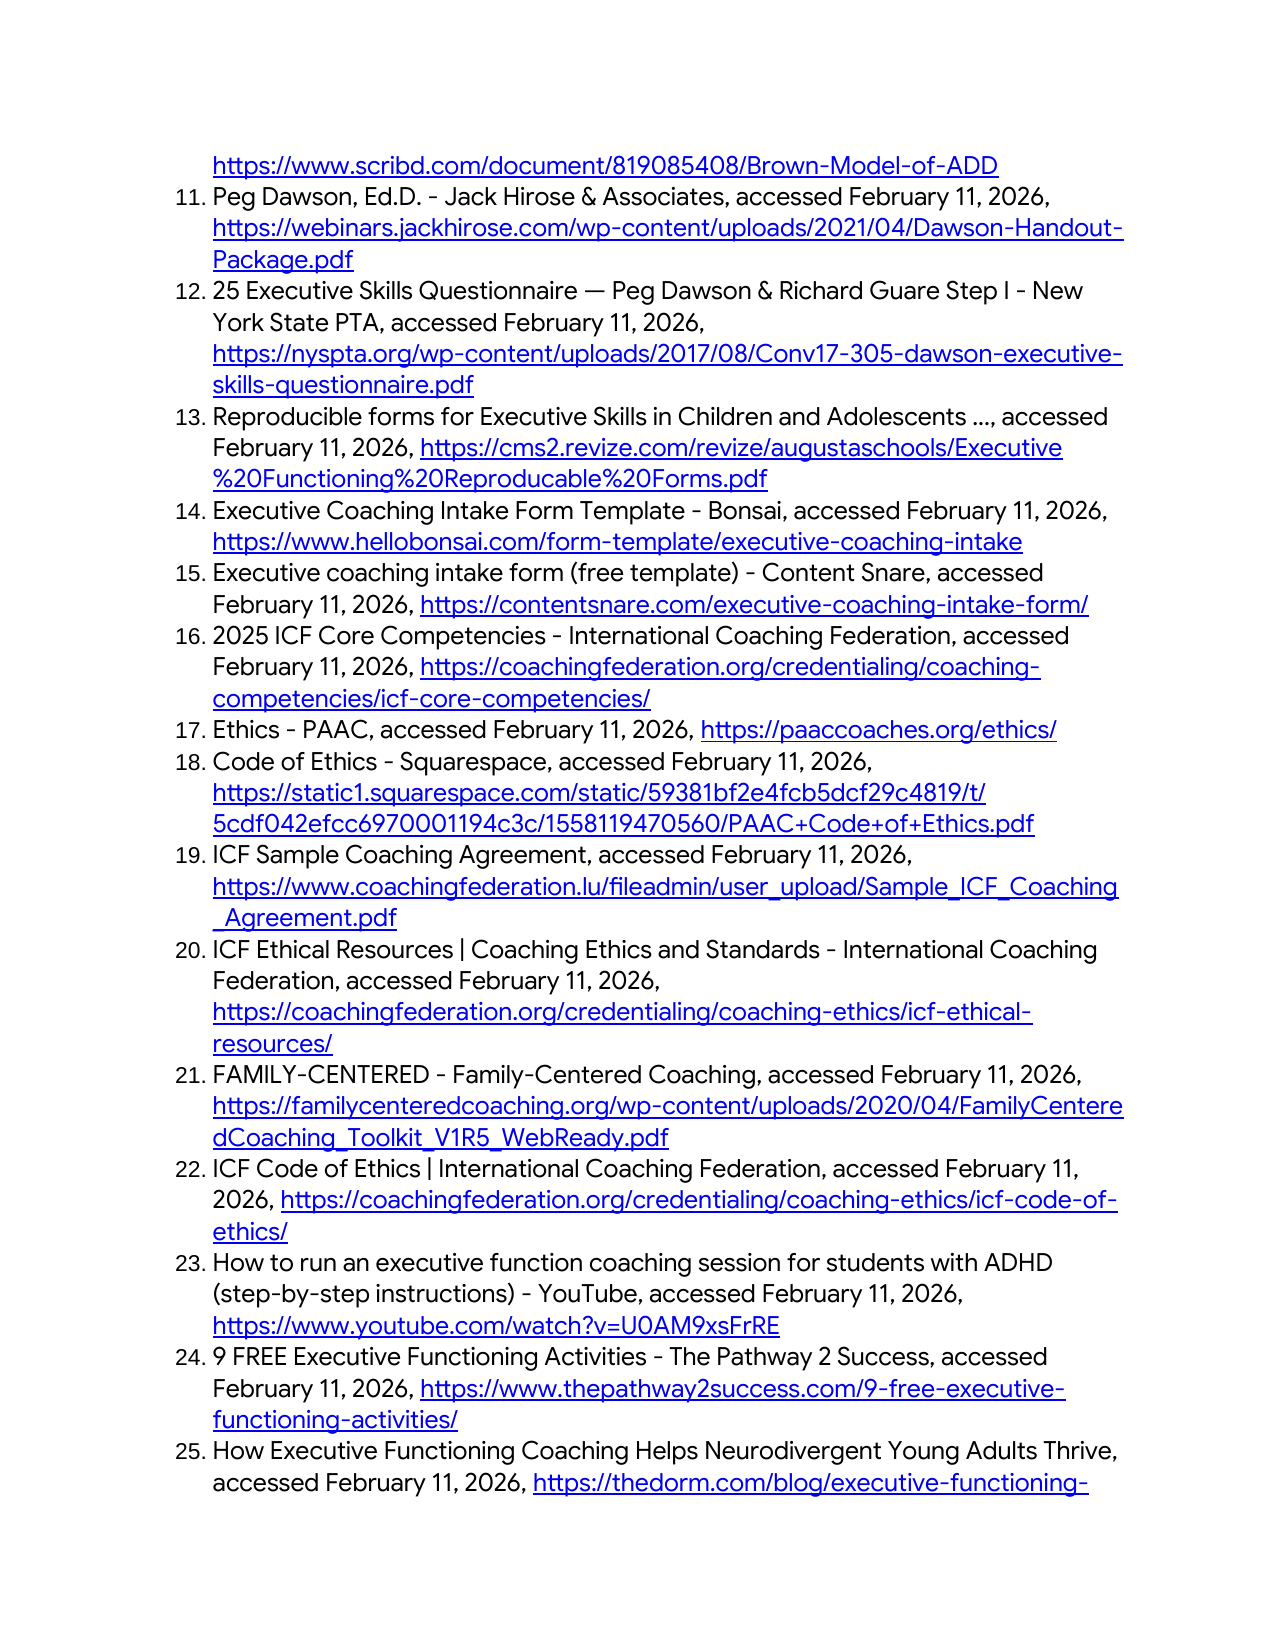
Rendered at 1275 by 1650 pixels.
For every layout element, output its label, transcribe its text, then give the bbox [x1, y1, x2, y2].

list Ethics - PAAC, accessed February 11, 2026, https://paaccoaches.org/ethics/ [175, 714, 1125, 746]
list How to run an executive function coaching session for students with ADHD (step-by-step instructions) - YouTube, accessed February 11, 2026, https://www.youtube.com/watch?v=U0AM9xsFrRE [175, 1247, 1125, 1341]
list Peg Dawson, Ed.D. - Jack Hirose & Associates, accessed February 11, 2026, https://webinars.jackhirose.com/wp-content/uploads/2021/04/Dawson-Handout-Package.pdf [175, 181, 1125, 275]
list ICF Sample Coaching Agreement, accessed February 11, 2026, https://www.coachingfederation.lu/fileadmin/user_upload/Sample_ICF_Coaching_Agreement.pdf [175, 840, 1125, 934]
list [175, 1436, 1125, 1498]
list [175, 150, 1125, 181]
list 2025 ICF Core Competencies - International Coaching Federation, accessed February 11, 2026, https://coachingfederation.org/credentialing/coaching-competencies/icf-core-competencies/ [175, 620, 1125, 714]
list Code of Ethics - Squarespace, accessed February 11, 2026, https://static1.squarespace.com/static/59381bf2e4fcb5dcf29c4819/t/5cdf042efcc6970001194c3c/1558119470560/PAAC+Code+of+Ethics.pdf [175, 746, 1125, 840]
list FAMlLY-CENTERED - Family-Centered Coaching, accessed February 11, 2026, https://familycenteredcoaching.org/wp-content/uploads/2020/04/FamilyCenteredCoaching_Toolkit_V1R5_WebReady.pdf [175, 1059, 1125, 1153]
list ICF Code of Ethics | International Coaching Federation, accessed February 11, 2026, https://coachingfederation.org/credentialing/coaching-ethics/icf-code-of-ethics/ [175, 1153, 1125, 1247]
list ICF Ethical Resources | Coaching Ethics and Standards - International Coaching Federation, accessed February 11, 2026, https://coachingfederation.org/credentialing/coaching-ethics/icf-ethical-resources/ [175, 934, 1125, 1059]
list Reproducible forms for Executive Skills in Children and Adolescents ..., accessed February 11, 2026, https://cms2.revize.com/revize/augustaschools/Executive%20Functioning%20Reproducable%20Forms.pdf [175, 401, 1125, 495]
list Executive coaching intake form (free template) - Content Snare, accessed February 11, 2026, https://contentsnare.com/executive-coaching-intake-form/ [175, 558, 1125, 620]
list 25 Executive Skills Questionnaire — Peg Dawson & Richard Guare Step I - New York State PTA, accessed February 11, 2026, https://nyspta.org/wp-content/uploads/2017/08/Conv17-305-dawson-executive-skills-questionnaire.pdf [175, 275, 1125, 401]
list Executive Coaching Intake Form Template - Bonsai, accessed February 11, 2026, https://www.hellobonsai.com/form-template/executive-coaching-intake [175, 495, 1125, 558]
list 9 FREE Executive Functioning Activities - The Pathway 2 Success, accessed February 11, 2026, https://www.thepathway2success.com/9-free-executive-functioning-activities/ [175, 1341, 1125, 1436]
